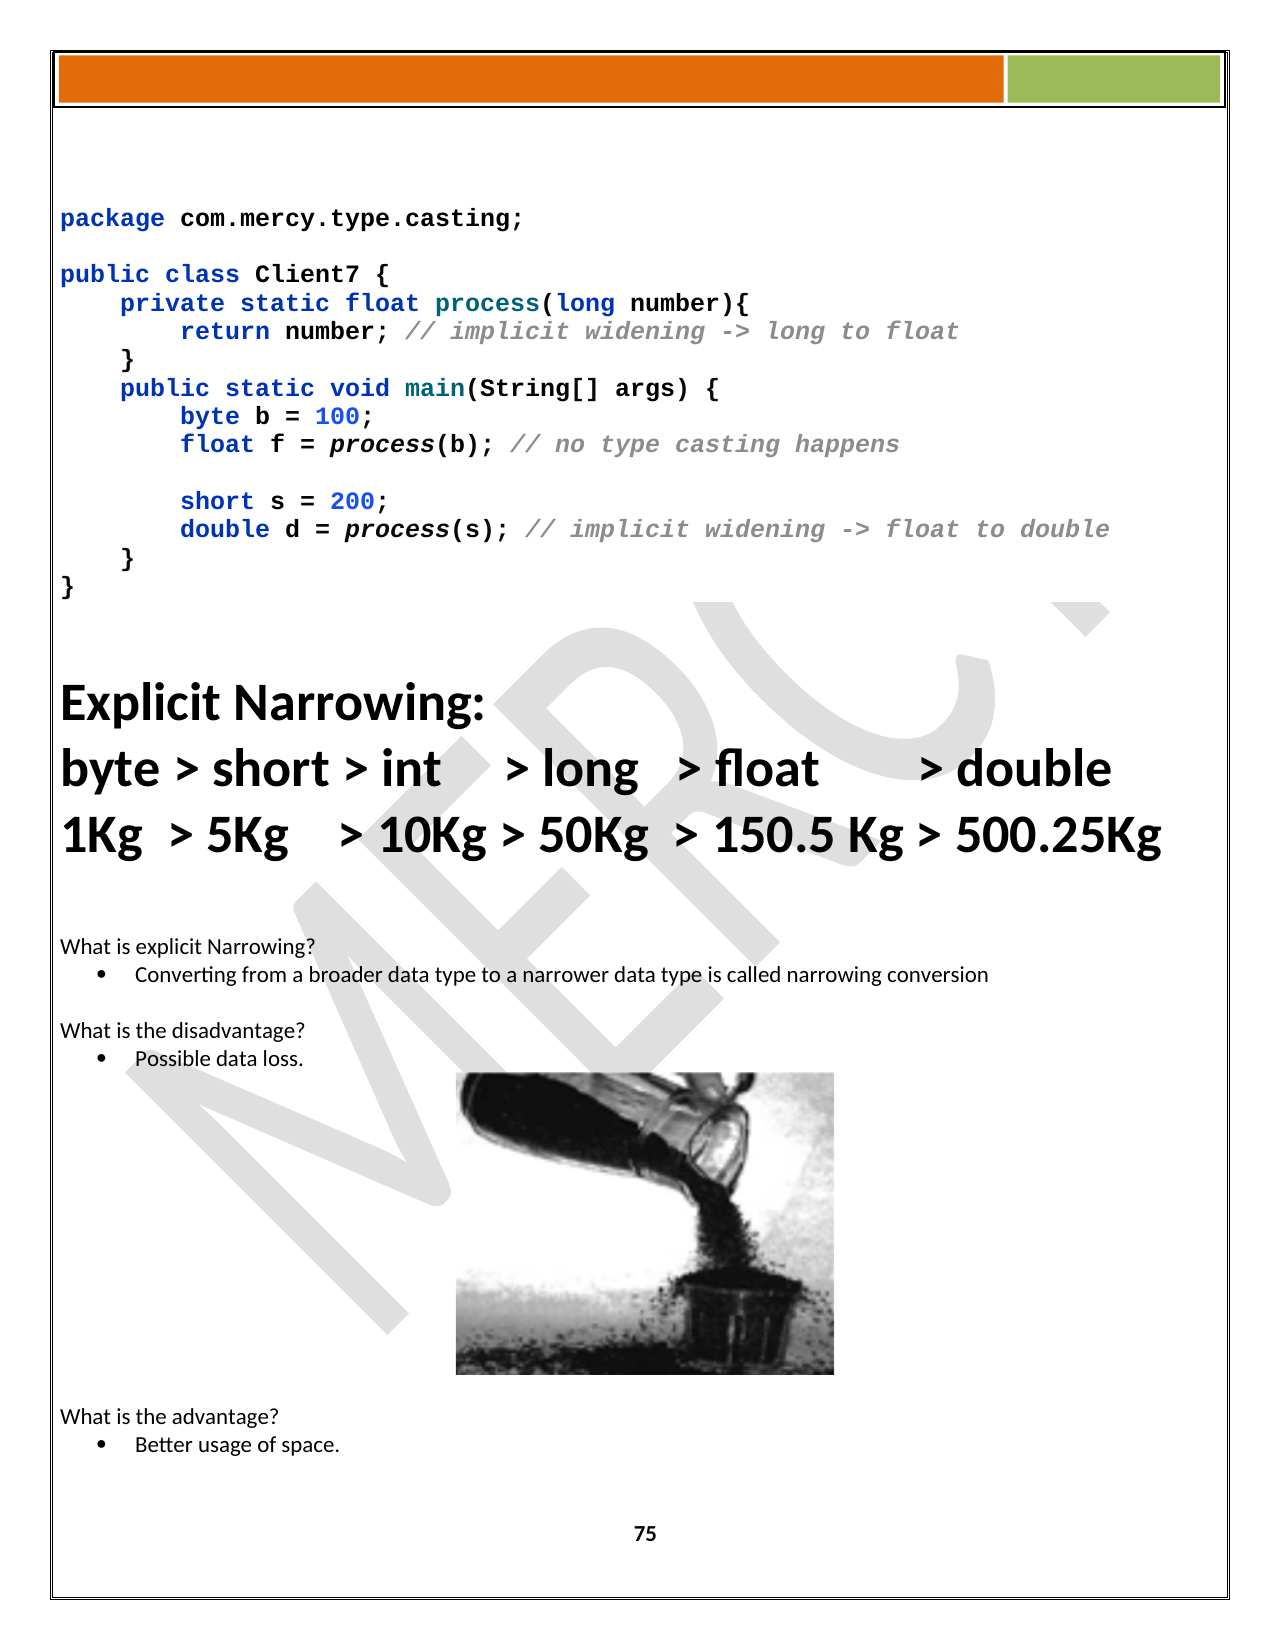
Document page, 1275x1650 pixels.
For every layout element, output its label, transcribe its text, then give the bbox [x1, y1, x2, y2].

list Possible data loss. [97, 1044, 1227, 1073]
text 1Kg > 5Kg > 10Kg > 50Kg > 150.5 Kg > 500.25Kg [60, 800, 1227, 866]
text byte > short > int > long > float > double [60, 734, 1227, 800]
picture [455, 1072, 835, 1375]
text package com.mercy.type.casting; public class Client7 { private static float process(long number){ return number; // implicit widening -> long to float } public static void main(String[] args) { byte b = 100; float f = process(b); // no type casting happens short s = 200; double d = process(s); // implicit widening -> float to double } } [60, 205, 1227, 602]
list Better usage of space. [97, 1430, 1227, 1458]
text What is the advantage? [60, 1402, 1227, 1430]
text Explicit Narrowing: [60, 668, 1227, 734]
list Converting from a broader data type to a narrower data type is called narrowing conversion [97, 961, 1227, 988]
text What is the disadvantage? [60, 1017, 1227, 1044]
text What is explicit Narrowing? [60, 932, 1227, 961]
